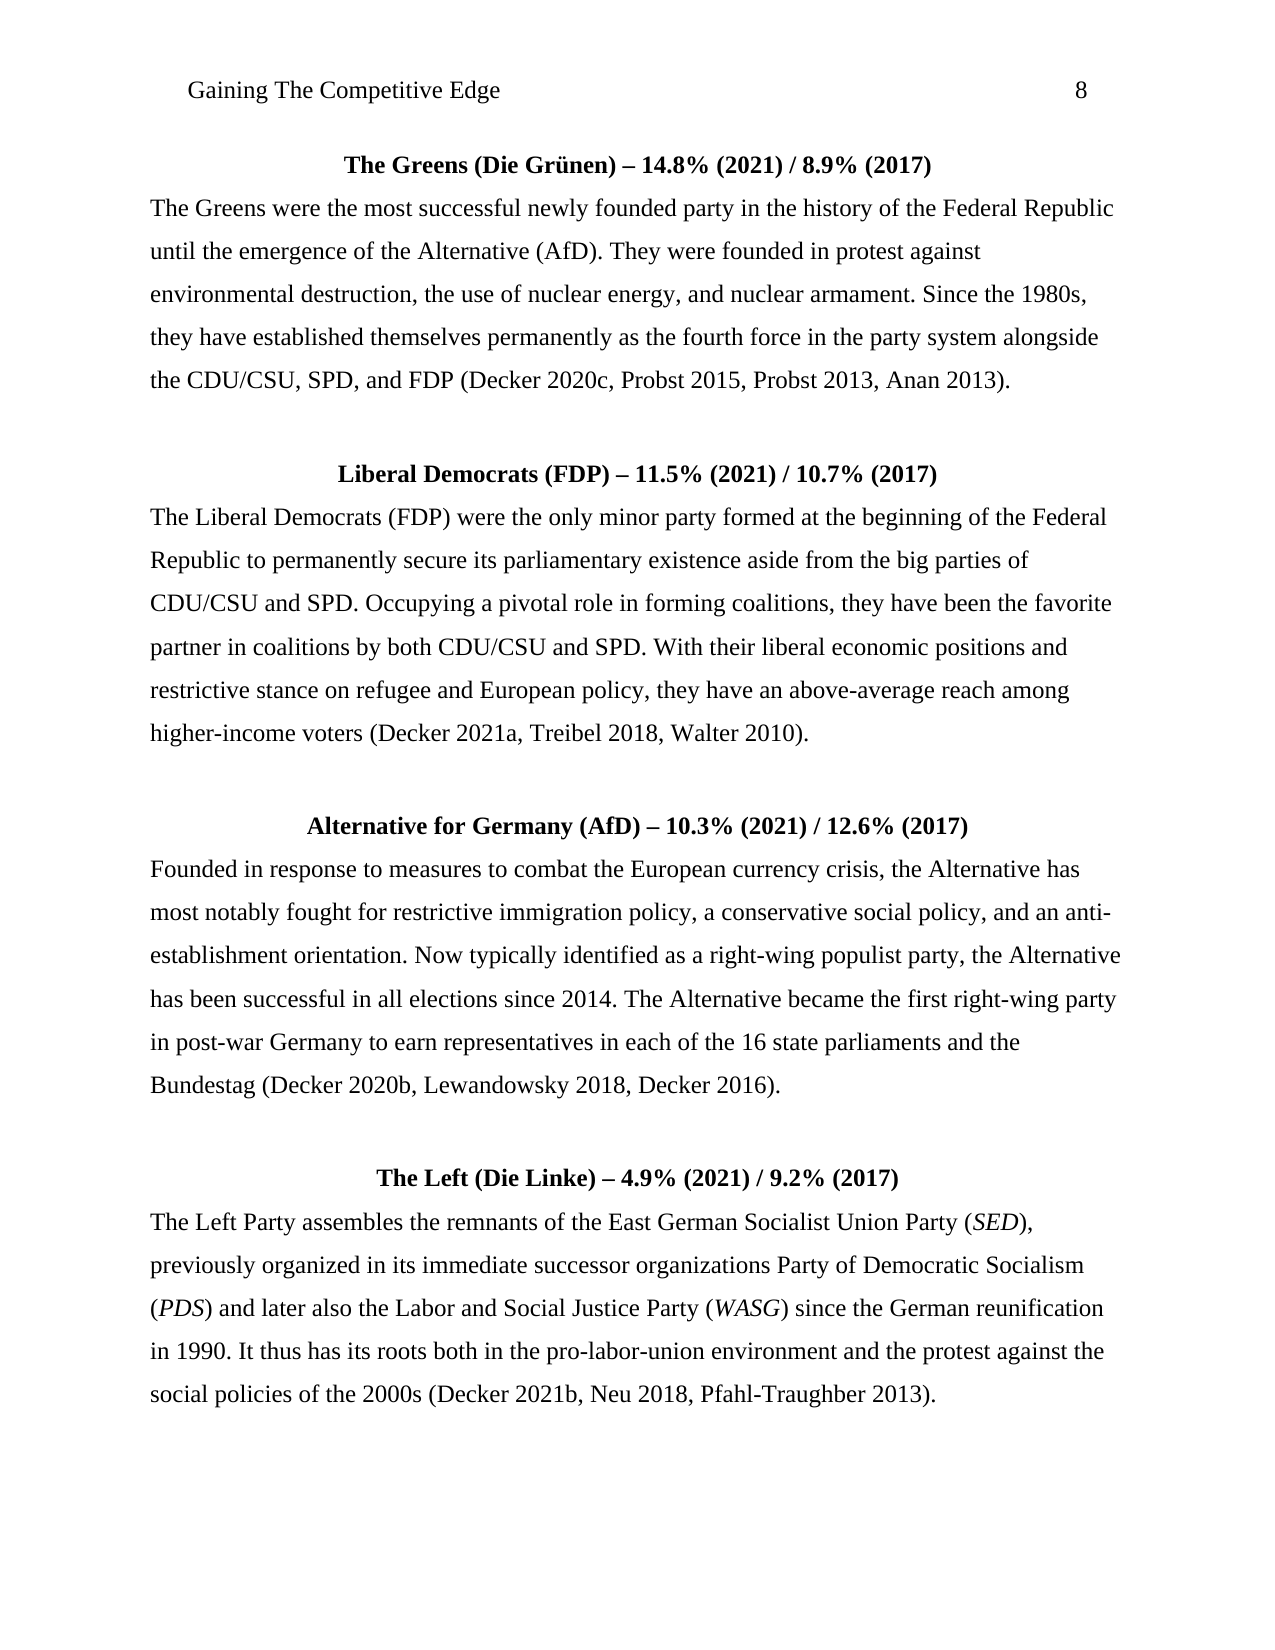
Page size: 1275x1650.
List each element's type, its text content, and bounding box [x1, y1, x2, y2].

text The Liberal Democrats (FDP) were the only minor party formed at the beginning of the Federal Republic to permanently secure its parliamentary existence aside from the big parties of CDU/CSU and SPD. Occupying a pivotal role in forming coalitions, they have been the favorite partner in coalitions by both CDU/CSU and SPD. With their liberal economic positions and restrictive stance on refugee and European policy, they have an above-average reach among higher-income voters (Decker 2021a, Treibel 2018, Walter 2010). [150, 502, 1125, 747]
text Alternative for Germany (AfD) – 10.3% (2021) / 12.6% (2017) [150, 811, 1125, 840]
text The Left Party assembles the remnants of the East German Socialist Union Party (SED), previously organized in its immediate successor organizations Party of Democratic Socialism (PDS) and later also the Labor and Social Justice Party (WASG) since the German reunification in 1990. It thus has its roots both in the pro-labor-union environment and the protest against the social policies of the 2000s (Decker 2021b, Neu 2018, Pfahl-Traughber 2013). [150, 1207, 1125, 1408]
text Liberal Democrats (FDP) – 11.5% (2021) / 10.7% (2017) [150, 459, 1125, 488]
text The Greens (Die Grünen) – 14.8% (2021) / 8.9% (2017) [150, 150, 1125, 179]
text The Greens were the most successful newly founded party in the history of the Federal Republic until the emergence of the Alternative (AfD). They were founded in protest against environmental destruction, the use of nuclear energy, and nuclear armament. Since the 1980s, they have established themselves permanently as the fourth force in the party system alongside the CDU/CSU, SPD, and FDP (Decker 2020c, Probst 2015, Probst 2013, Anan 2013). [150, 193, 1125, 394]
text Founded in response to measures to combat the European currency crisis, the Alternative has most notably fought for restrictive immigration policy, a conservative social policy, and an anti-establishment orientation. Now typically identified as a right-wing populist party, the Alternative has been successful in all elections since 2014. The Alternative became the first right-wing party in post-war Germany to earn representatives in each of the 16 state parliaments and the Bundestag (Decker 2020b, Lewandowsky 2018, Decker 2016). [150, 854, 1125, 1099]
text The Left (Die Linke) – 4.9% (2021) / 9.2% (2017) [150, 1163, 1125, 1192]
